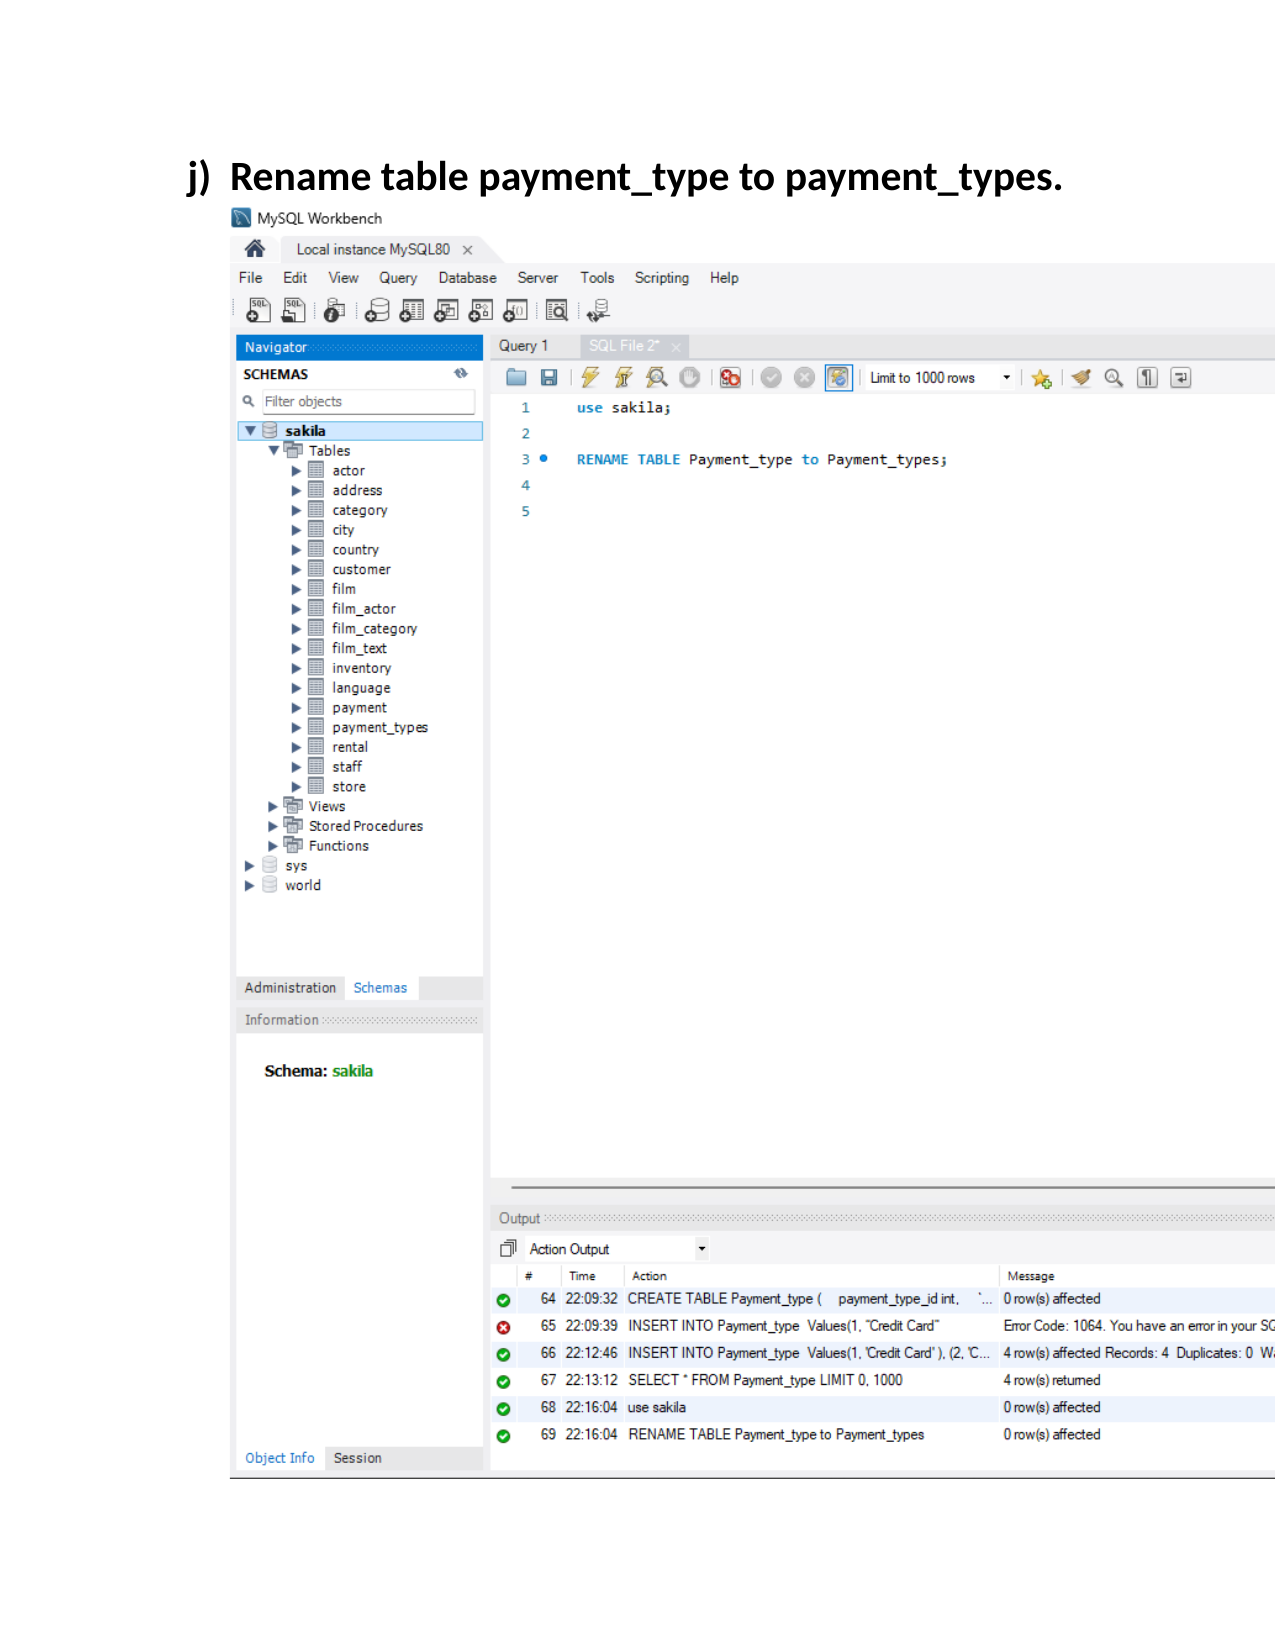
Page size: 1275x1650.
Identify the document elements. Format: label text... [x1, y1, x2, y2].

list Rename table payment_type to payment_types. [187, 150, 1125, 201]
picture [229, 205, 1275, 1479]
